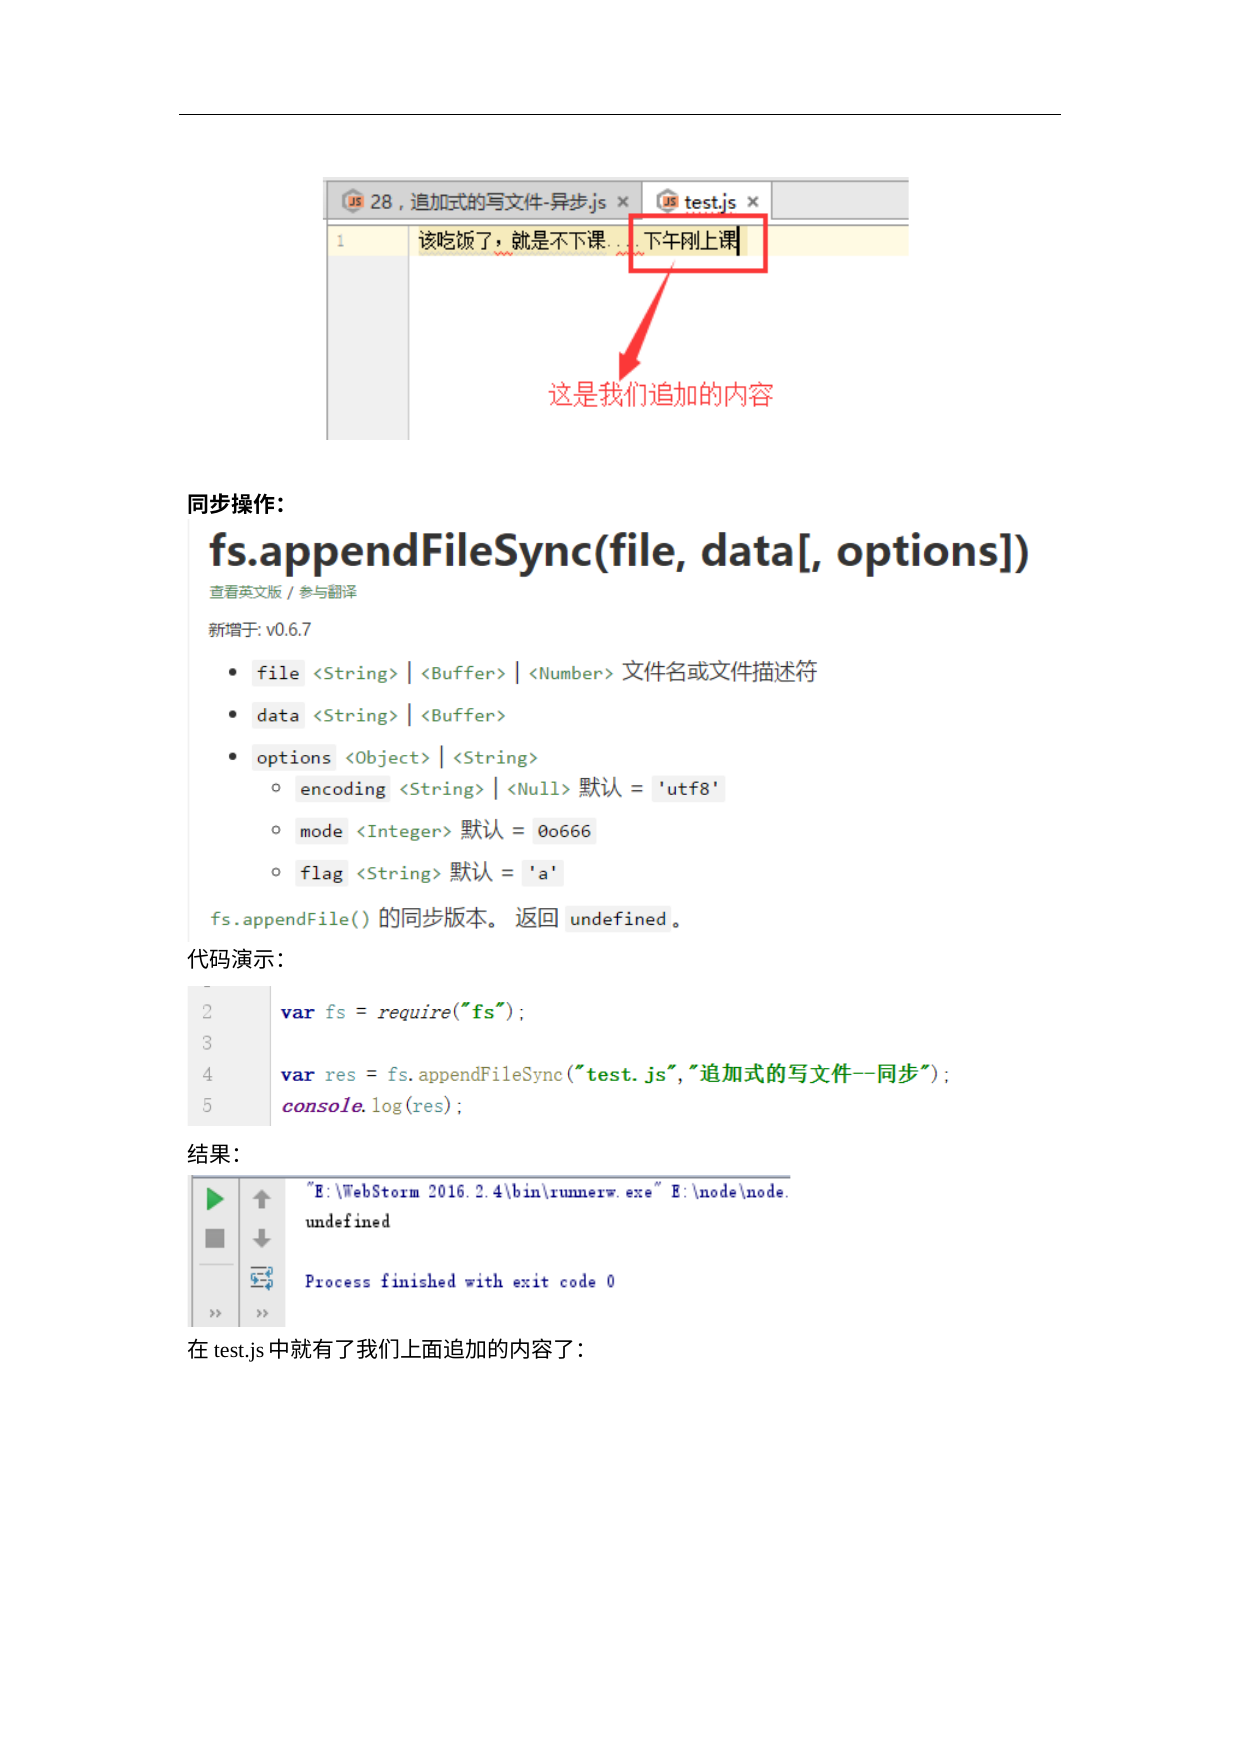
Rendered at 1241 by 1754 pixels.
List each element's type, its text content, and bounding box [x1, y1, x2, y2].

text 代码演示： [187, 942, 1053, 974]
text 结果： [187, 1137, 1053, 1169]
text 在test.js中就有了我们上面追加的内容了： [187, 1332, 1053, 1364]
picture [187, 986, 1053, 1126]
picture [322, 177, 909, 440]
picture [187, 1175, 791, 1327]
text 同步操作： [187, 487, 1053, 519]
picture [187, 519, 1053, 942]
